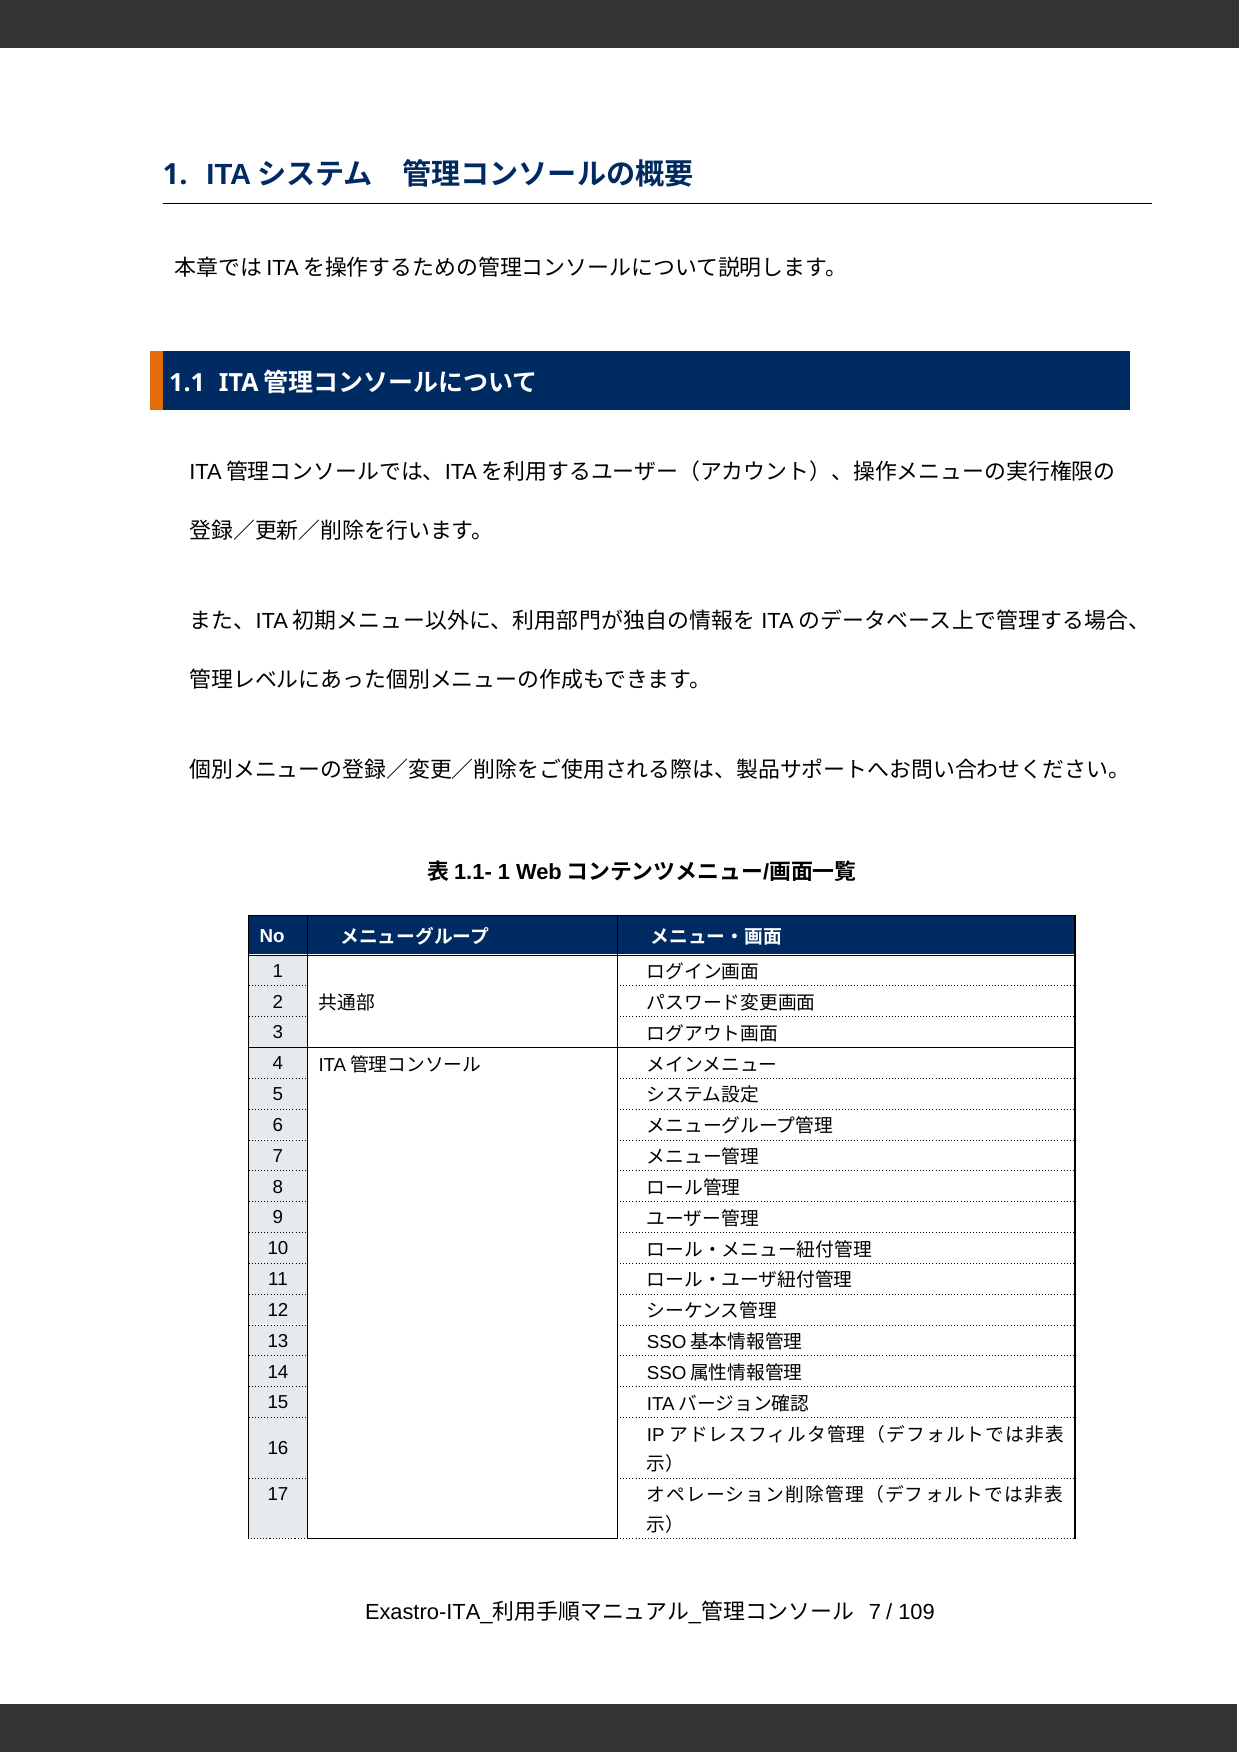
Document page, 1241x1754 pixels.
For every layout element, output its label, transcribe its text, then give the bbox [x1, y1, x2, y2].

table_cell メニューグループ管理 [618, 1109, 1074, 1139]
table_cell 11 [249, 1263, 307, 1294]
table_cell 14 [249, 1355, 307, 1386]
text 表 1.1- 1 Webコンテンツメニュー/画面一覧 [148, 840, 1130, 899]
table_cell パスワード変更画面 [618, 985, 1074, 1016]
text 登録／更新／削除を行います。 [189, 499, 1152, 559]
picture [0, 0, 1239, 48]
table_cell ロール・メニュー紐付管理 [618, 1232, 1074, 1263]
table_cell 2 [249, 985, 307, 1016]
table_cell 8 [249, 1170, 307, 1201]
table_cell 3 [249, 1016, 307, 1047]
table_cell ログイン画面 [618, 956, 1074, 985]
table_cell システム設定 [618, 1078, 1074, 1109]
table_cell 4 [249, 1048, 307, 1078]
table_cell ユーザー管理 [618, 1201, 1074, 1232]
table_cell IPアドレスフィルタ管理（デフォルトでは非表示） [618, 1417, 1074, 1478]
table_cell メニュー管理 [618, 1140, 1074, 1170]
table_header No [249, 916, 307, 954]
table_cell SSO基本情報管理 [618, 1325, 1074, 1355]
table_cell ログアウト画面 [618, 1016, 1074, 1047]
table_cell ITA管理コンソール [308, 1048, 617, 1538]
text また、ITA初期メニュー以外に、利用部門が独自の情報をITAのデータベース上で管理する場合、管理レベルにあった個別メニューの作成もできます。 [189, 589, 1152, 708]
table_cell 12 [249, 1294, 307, 1324]
table_cell シーケンス管理 [618, 1294, 1074, 1324]
text 個別メニューの登録／変更／削除をご使用される際は、製品サポートへお問い合わせください。 [189, 738, 1152, 797]
subtitle ITA管理コンソールについて [163, 351, 1130, 410]
table_cell 6 [249, 1109, 307, 1139]
table_cell 16 [249, 1417, 307, 1478]
table_cell 5 [249, 1078, 307, 1109]
table_cell メインメニュー [618, 1048, 1074, 1078]
table_cell オペレーション削除管理（デフォルトでは非表示） [618, 1478, 1074, 1538]
picture [0, 1704, 1237, 1752]
table_cell SSO属性情報管理 [618, 1355, 1074, 1386]
table_cell 共通部 [308, 956, 617, 1047]
table_cell ロール・ユーザ紐付管理 [618, 1263, 1074, 1294]
text 本章ではITAを操作するための管理コンソールについて説明します。 [174, 236, 1152, 296]
subtitle ITAシステム 管理コンソールの概要 [162, 142, 1152, 204]
text ITA管理コンソールでは、ITAを利用するユーザー（アカウント）、操作メニューの実行権限の [189, 440, 1152, 499]
table_header メニューグループ [308, 916, 617, 954]
table_cell 1 [249, 956, 307, 985]
table_cell 15 [249, 1386, 307, 1417]
table_cell 9 [249, 1201, 307, 1232]
table_cell 10 [249, 1232, 307, 1263]
table_cell ITAバージョン確認 [618, 1386, 1074, 1417]
table_cell 7 [249, 1140, 307, 1170]
table_cell ロール管理 [618, 1170, 1074, 1201]
table_cell 13 [249, 1325, 307, 1355]
table_cell 17 [249, 1478, 307, 1538]
table_header メニュー・画面 [618, 916, 1074, 954]
